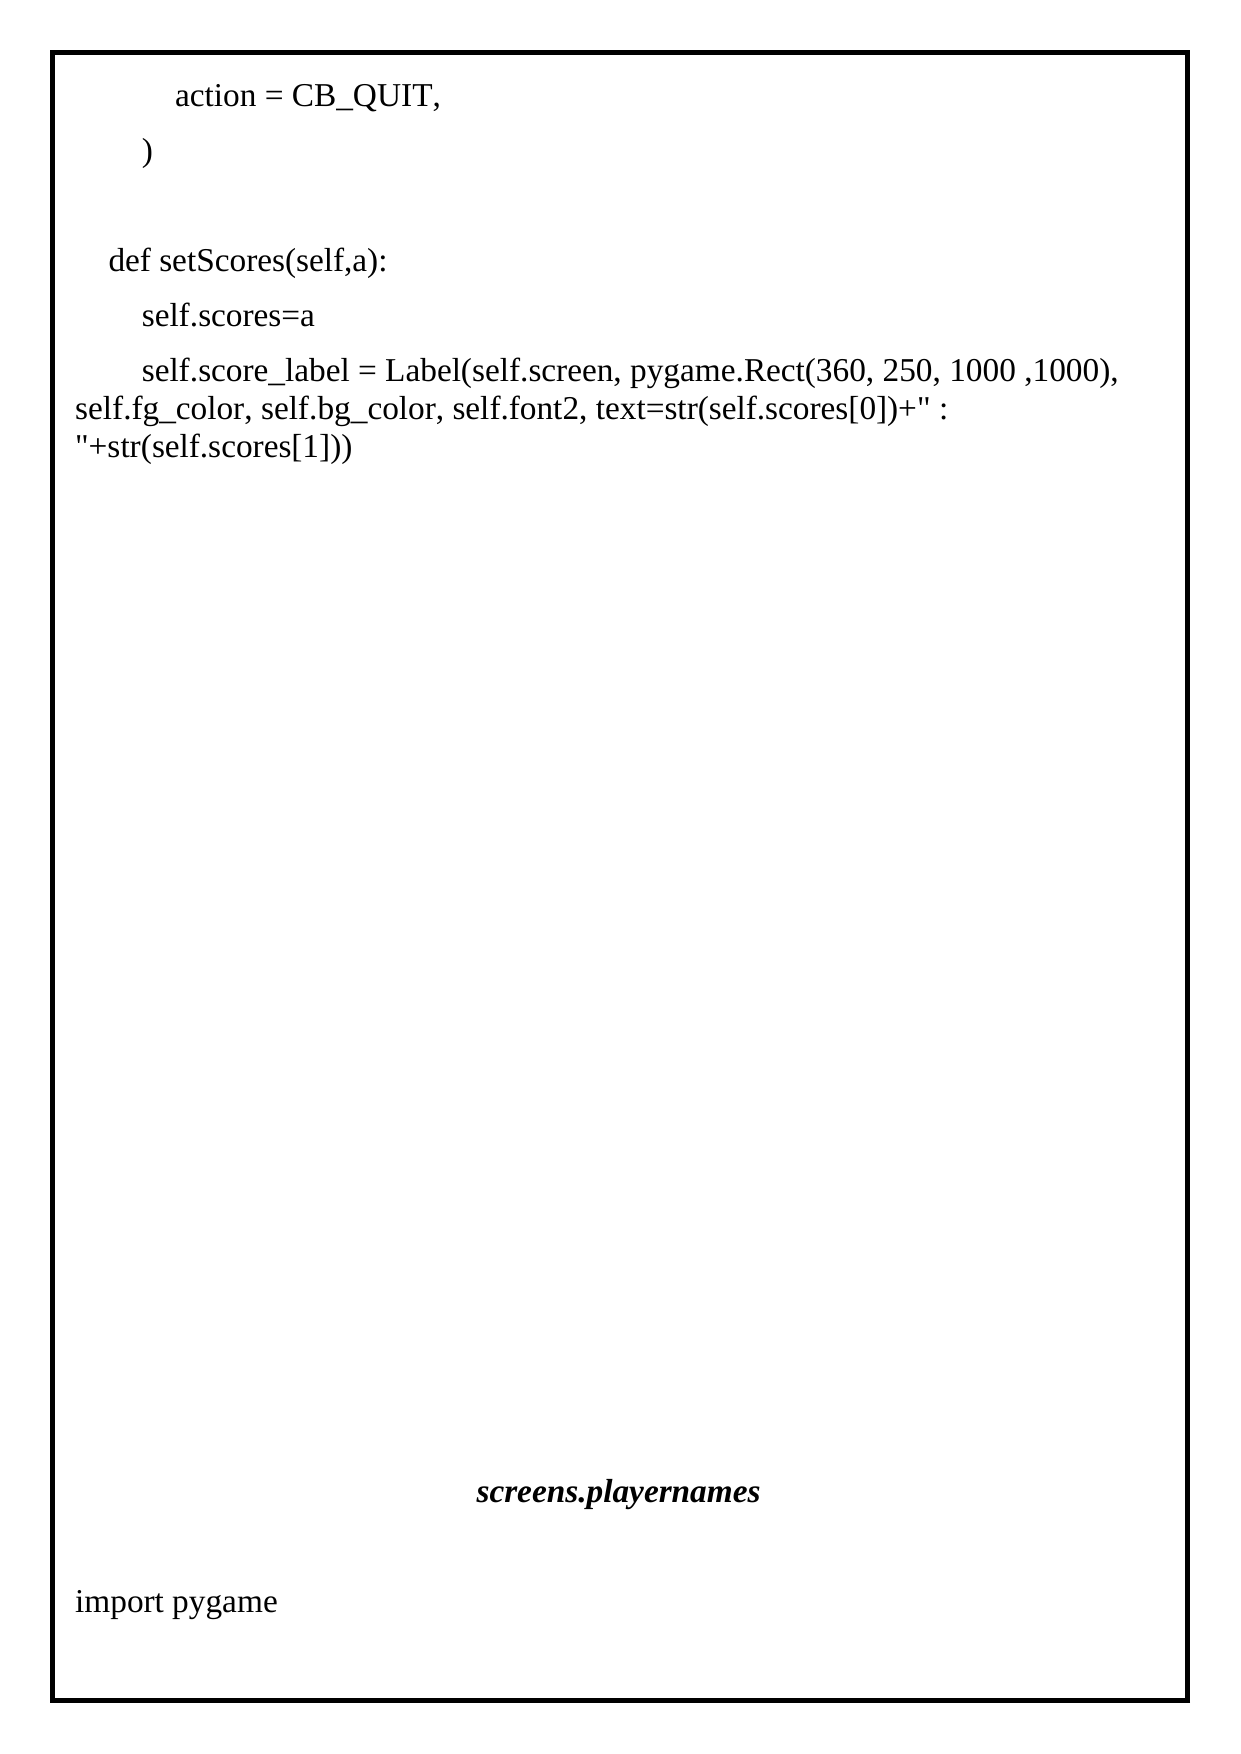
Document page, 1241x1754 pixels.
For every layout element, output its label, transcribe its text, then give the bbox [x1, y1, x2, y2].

text ) [75, 130, 1165, 168]
text self.scores=a [75, 295, 1165, 333]
text import pygame [75, 1582, 1165, 1620]
text self.score_label = Label(self.screen, pygame.Rect(360, 250, 1000 ,1000), self.fg_color, self.bg_color, self.font2, text=str(self.scores[0])+" : "+str(self.scores[1])) [75, 350, 1165, 465]
text action = CB_QUIT, [75, 75, 1165, 113]
text def setScores(self,a): [75, 240, 1165, 278]
text screens.playernames [75, 1472, 1165, 1510]
